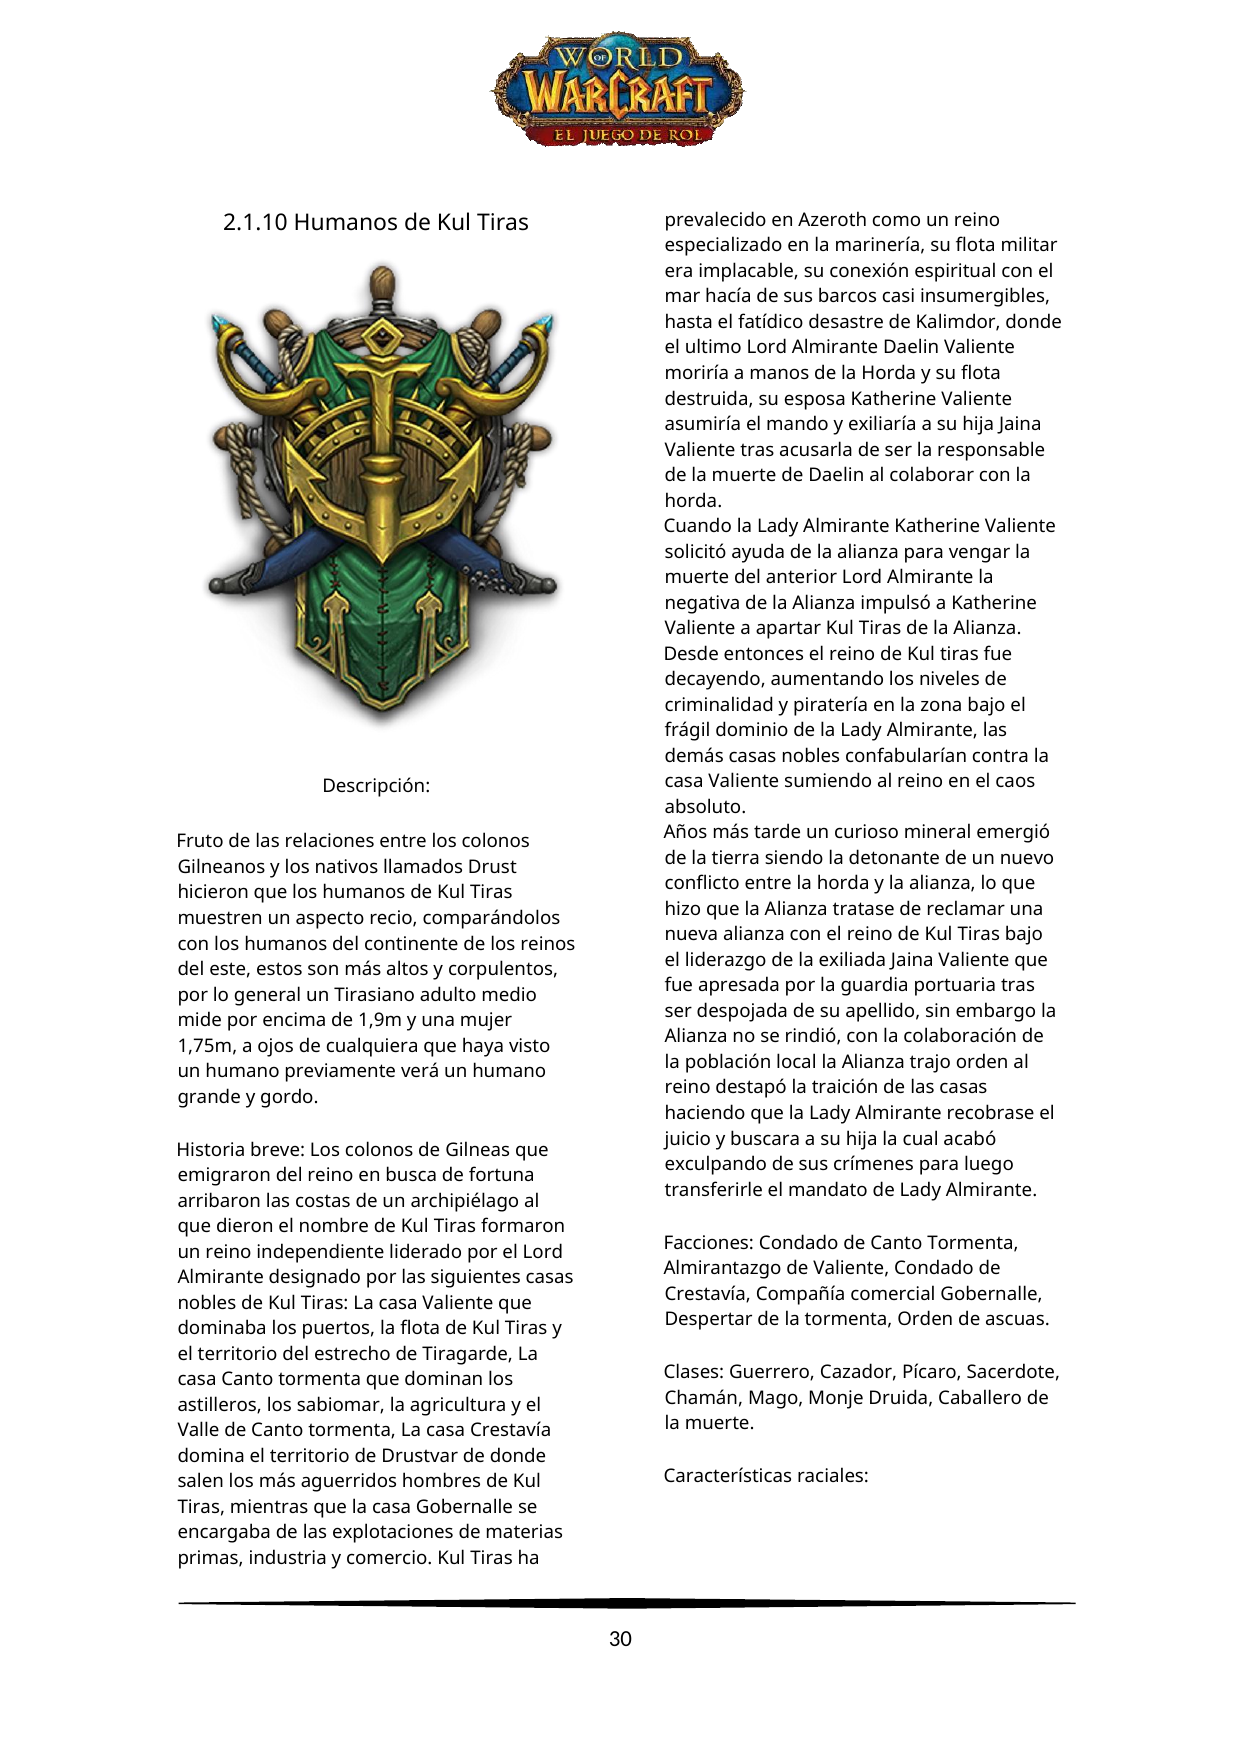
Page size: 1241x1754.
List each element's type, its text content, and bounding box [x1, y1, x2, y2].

text Años más tarde un curioso mineral emergió de la tierra siendo la detonante de un nuevo conflicto entre la horda y la alianza, lo que hizo que la Alianza tratase de reclamar una nueva alianza con el reino de Kul Tiras bajo el liderazgo de la exiliada Jaina Valiente que fue apresada por la guardia portuaria tras ser despojada de su apellido, sin embargo la Alianza no se rindió, con la colaboración de la población local la Alianza trajo orden al reino destapó la traición de las casas haciendo que la Lady Almirante recobrase el juicio y buscara a su hija la cual acabó exculpando de sus crímenes para luego transferirle el mandato de Lady Almirante. [663, 819, 1063, 1201]
text Historia breve: Los colonos de Gilneas que emigraron del reino en busca de fortuna arribaron las costas de un archipiélago al que dieron el nombre de Kul Tiras formaron un reino independiente liderado por el Lord Almirante designado por las siguientes casas nobles de Kul Tiras: La casa Valiente que dominaba los puertos, la flota de Kul Tiras y el territorio del estrecho de Tiragarde, La casa Canto tormenta que dominan los astilleros, los sabiomar, la agricultura y el Valle de Canto tormenta, La casa Crestavía domina el territorio de Drustvar de donde salen los más aguerridos hombres de Kul Tiras, mientras que la casa Gobernalle se encargaba de las explotaciones de materias primas, industria y comercio. Kul Tiras ha prevalecido en Azeroth como un reino especializado en la marinería, su flota militar era implacable, su conexión espiritual con el mar hacía de sus barcos casi insumergibles, hasta el fatídico desastre de Kalimdor, donde el ultimo Lord Almirante Daelin Valiente moriría a manos de la Horda y su flota destruida, su esposa Katherine Valiente asumiría el mando y exiliaría a su hija Jaina Valiente tras acusarla de ser la responsable de la muerte de Daelin al colaborar con la horda. [663, 206, 1063, 512]
text Desde entonces el reino de Kul tiras fue decayendo, aumentando los niveles de criminalidad y piratería en la zona bajo el frágil dominio de la Lady Almirante, las demás casas nobles confabularían contra la casa Valiente sumiendo al reino en el caos absoluto. [663, 640, 1063, 819]
picture [177, 253, 584, 744]
text Clases: Guerrero, Cazador, Pícaro, Sacerdote, Chamán, Mago, Monje Druida, Caballero de la muerte. [663, 1358, 1063, 1435]
text Facciones: Condado de Canto Tormenta, [663, 1229, 1063, 1254]
text Historia breve: Los colonos de Gilneas que emigraron del reino en busca de fortuna arribaron las costas de un archipiélago al que dieron el nombre de Kul Tiras formaron un reino independiente liderado por el Lord Almirante designado por las siguientes casas nobles de Kul Tiras: La casa Valiente que dominaba los puertos, la flota de Kul Tiras y el territorio del estrecho de Tiragarde, La casa Canto tormenta que dominan los astilleros, los sabiomar, la agricultura y el Valle de Canto tormenta, La casa Crestavía domina el territorio de Drustvar de donde salen los más aguerridos hombres de Kul Tiras, mientras que la casa Gobernalle se encargaba de las explotaciones de materias primas, industria y comercio. Kul Tiras ha prevalecido en Azeroth como un reino especializado en la marinería, su flota militar era implacable, su conexión espiritual con el mar hacía de sus barcos casi insumergibles, hasta el fatídico desastre de Kalimdor, donde el ultimo Lord Almirante Daelin Valiente moriría a manos de la Horda y su flota destruida, su esposa Katherine Valiente asumiría el mando y exiliaría a su hija Jaina Valiente tras acusarla de ser la responsable de la muerte de Daelin al colaborar con la horda. [176, 1136, 576, 1570]
text Almirantazgo de Valiente, Condado de Crestavía, Compañía comercial Gobernalle, Despertar de la tormenta, Orden de ascuas. [663, 1254, 1063, 1331]
text Características raciales: [663, 1463, 1063, 1488]
picture [487, 26, 753, 157]
text Descripción: [176, 773, 576, 798]
subtitle 2.1.10 Humanos de Kul Tiras [176, 206, 576, 237]
text Fruto de las relaciones entre los colonos Gilneanos y los nativos llamados Drust hicieron que los humanos de Kul Tiras muestren un aspecto recio, comparándolos con los humanos del continente de los reinos del este, estos son más altos y corpulentos, por lo general un Tirasiano adulto medio mide por encima de 1,9m y una mujer 1,75m, a ojos de cualquiera que haya visto un humano previamente verá un humano grande y gordo. [176, 828, 576, 1108]
text Cuando la Lady Almirante Katherine Valiente solicitó ayuda de la alianza para vengar la muerte del anterior Lord Almirante la negativa de la Alianza impulsó a Katherine Valiente a apartar Kul Tiras de la Alianza. [663, 512, 1063, 640]
